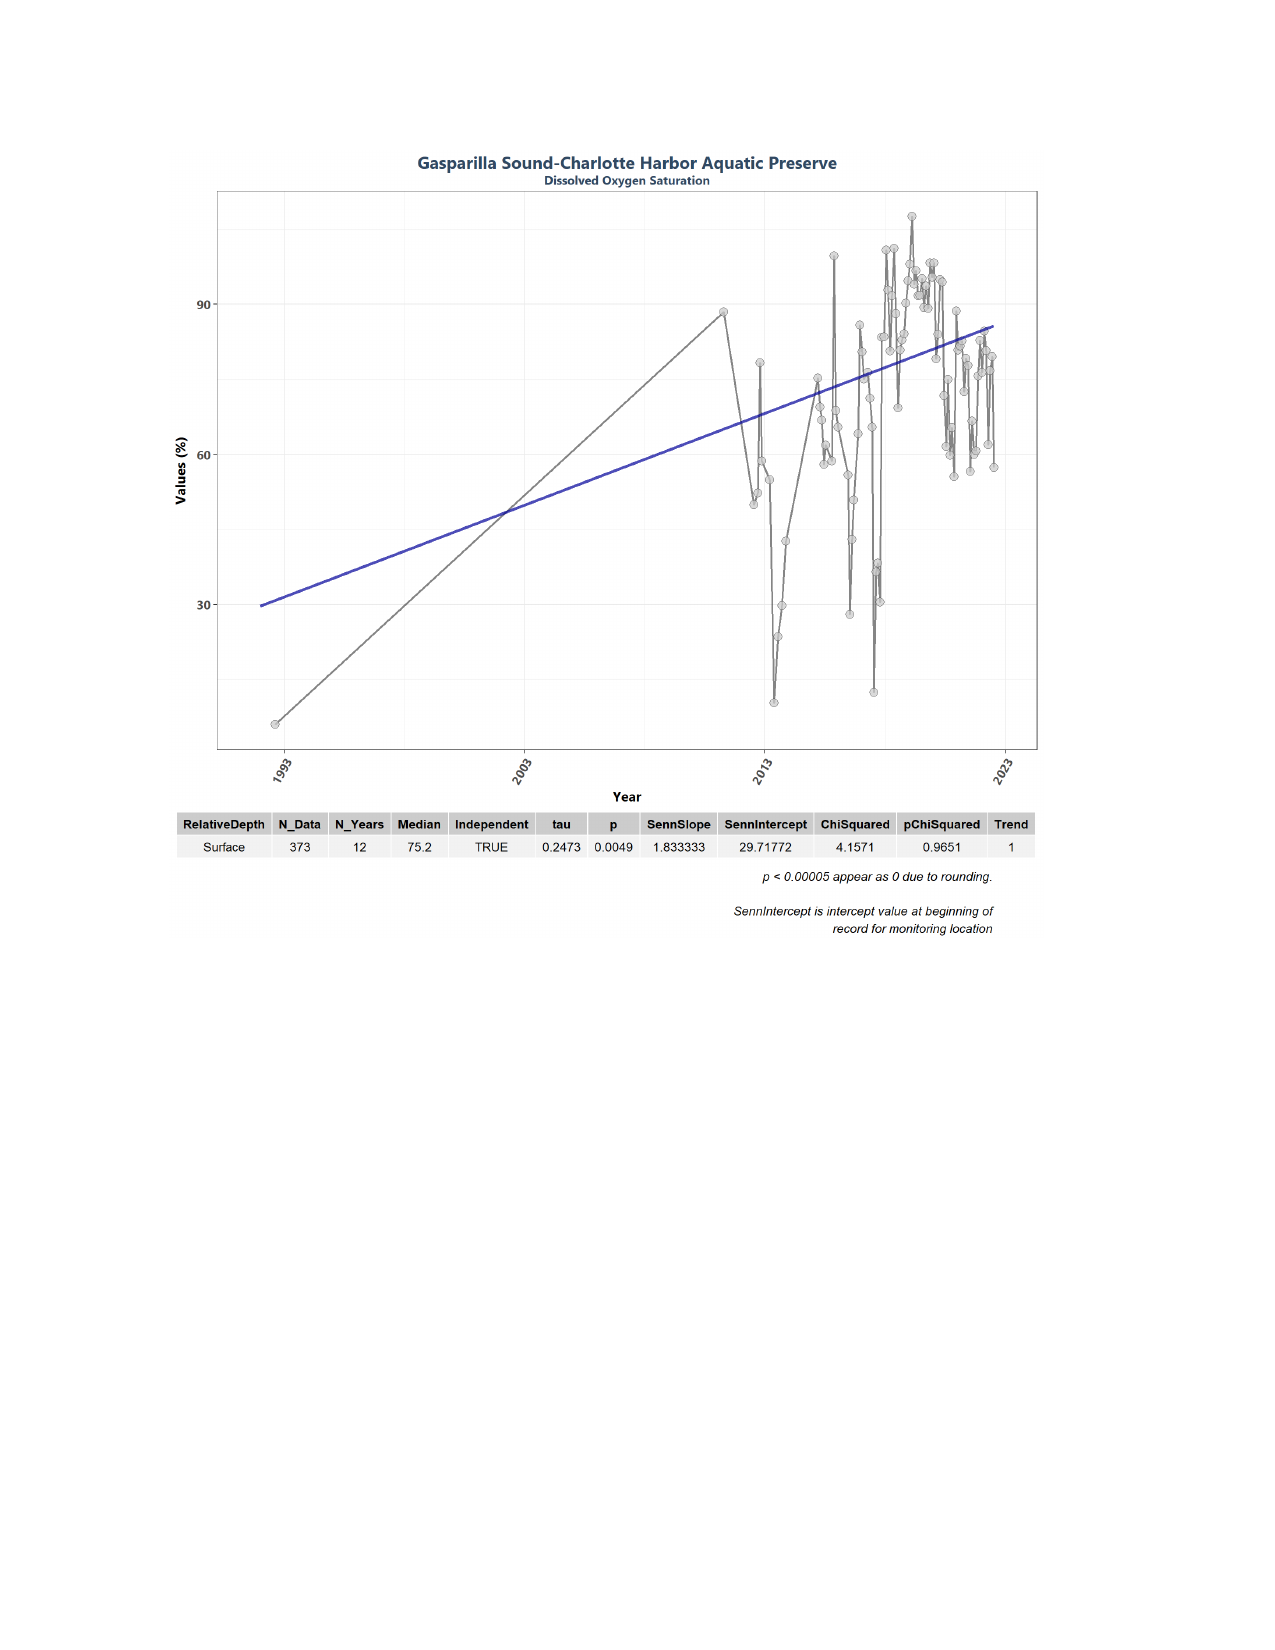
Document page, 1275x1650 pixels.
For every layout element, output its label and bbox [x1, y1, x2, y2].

picture [168, 150, 1044, 938]
